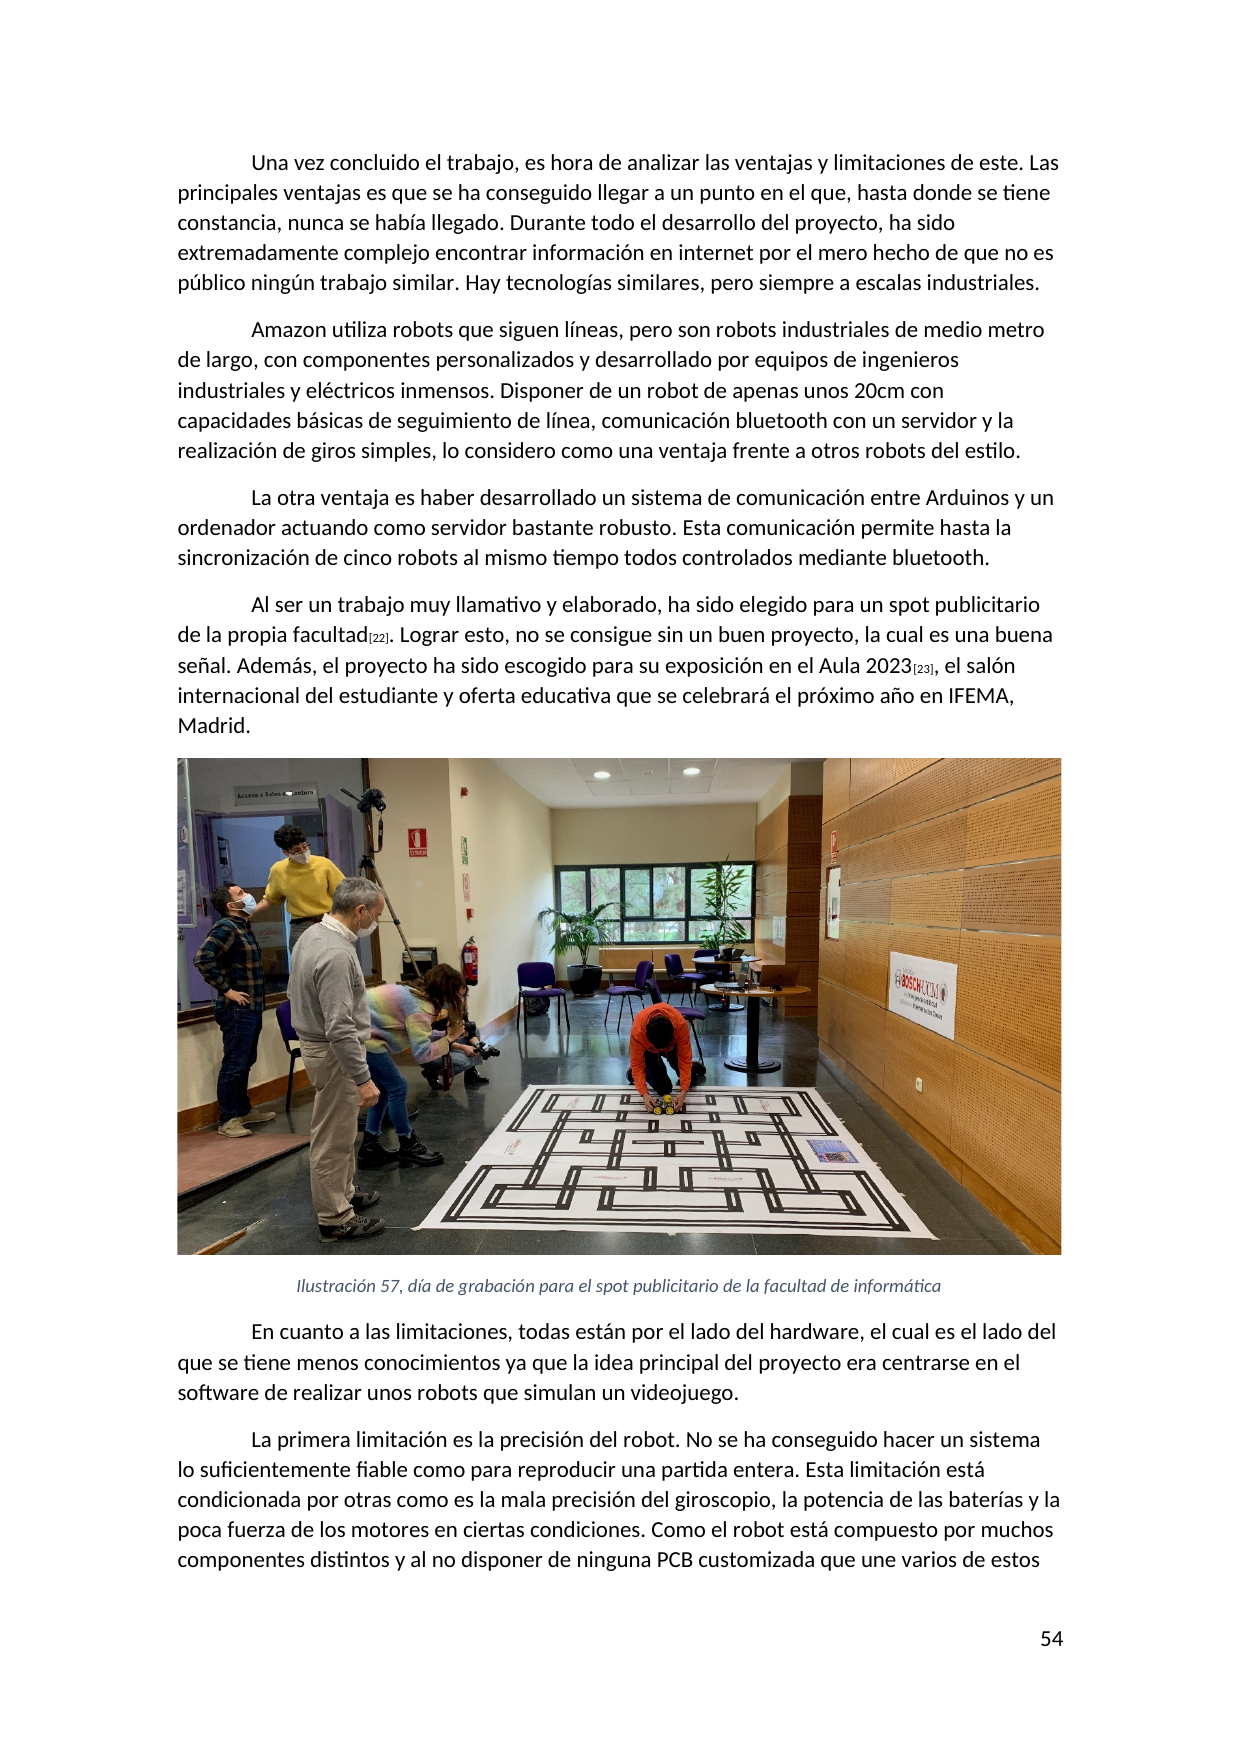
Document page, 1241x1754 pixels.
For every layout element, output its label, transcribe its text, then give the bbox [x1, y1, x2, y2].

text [177, 1425, 1063, 1574]
text Amazon utiliza robots que siguen líneas, pero son robots industriales de medio metro de largo, con componentes personalizados y desarrollado por equipos de ingenieros industriales y eléctricos inmensos. Disponer de un robot de apenas unos 20cm con capacidades básicas de seguimiento de línea, comunicación bluetooth con un servidor y la realización de giros simples, lo considero como una ventaja frente a otros robots del estilo. [177, 315, 1063, 464]
picture [177, 758, 1062, 1255]
text Una vez concluido el trabajo, es hora de analizar las ventajas y limitaciones de este. Las principales ventajas es que se ha conseguido llegar a un punto en el que, hasta donde se tiene constancia, nunca se había llegado. Durante todo el desarrollo del proyecto, ha sido extremadamente complejo encontrar información en internet por el mero hecho de que no es público ningún trabajo similar. Hay tecnologías similares, pero siempre a escalas industriales. [177, 148, 1063, 296]
text Al ser un trabajo muy llamativo y elaborado, ha sido elegido para un spot publicitario de la propia facultad[22]. Lograr esto, no se consigue sin un buen proyecto, la cual es una buena señal. Además, el proyecto ha sido escogido para su exposición en el Aula 2023[23], el salón internacional del estudiante y oferta educativa que se celebrará el próximo año en IFEMA, Madrid. [177, 590, 1063, 739]
text Ilustración 57, día de grabación para el spot publicitario de la facultad de informática [177, 1274, 1063, 1297]
text En cuanto a las limitaciones, todas están por el lado del hardware, el cual es el lado del que se tiene menos conocimientos ya que la idea principal del proyecto era centrarse en el software de realizar unos robots que simulan un videojuego. [177, 1317, 1063, 1406]
text La otra ventaja es haber desarrollado un sistema de comunicación entre Arduinos y un ordenador actuando como servidor bastante robusto. Esta comunicación permite hasta la sincronización de cinco robots al mismo tiempo todos controlados mediante bluetooth. [177, 483, 1063, 571]
